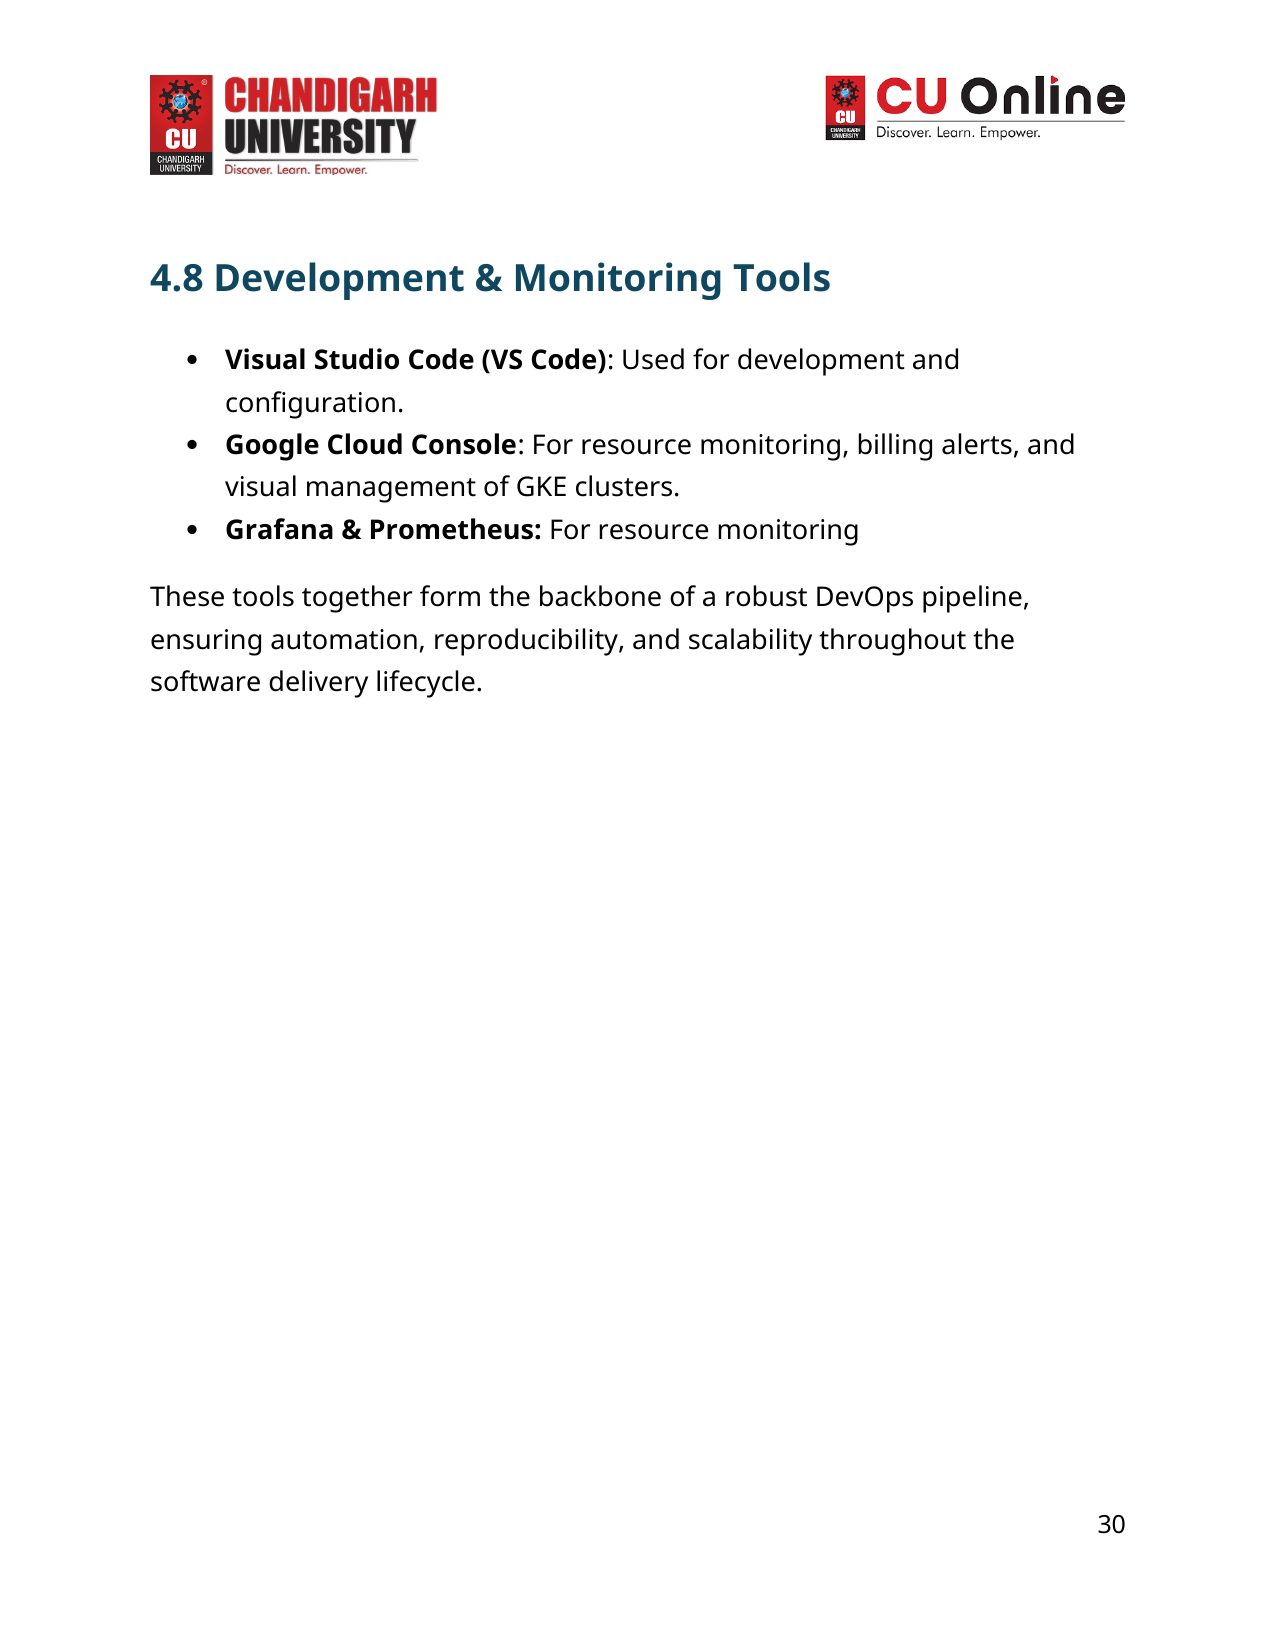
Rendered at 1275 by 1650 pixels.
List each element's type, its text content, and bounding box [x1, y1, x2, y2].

subtitle 4.8 Development & Monitoring Tools [150, 251, 1125, 302]
text These tools together form the backbone of a robust DevOps pipeline, ensuring automation, reproducibility, and scalability throughout the software delivery lifecycle. [150, 578, 1125, 699]
list Google Cloud Console: For resource monitoring, billing alerts, and visual management of GKE clusters. [187, 426, 1125, 505]
list Grafana & Prometheus: For resource monitoring [187, 510, 1125, 547]
picture [150, 75, 439, 175]
list Visual Studio Code (VS Code): Used for development and configuration. [187, 341, 1125, 420]
picture [824, 75, 1125, 141]
